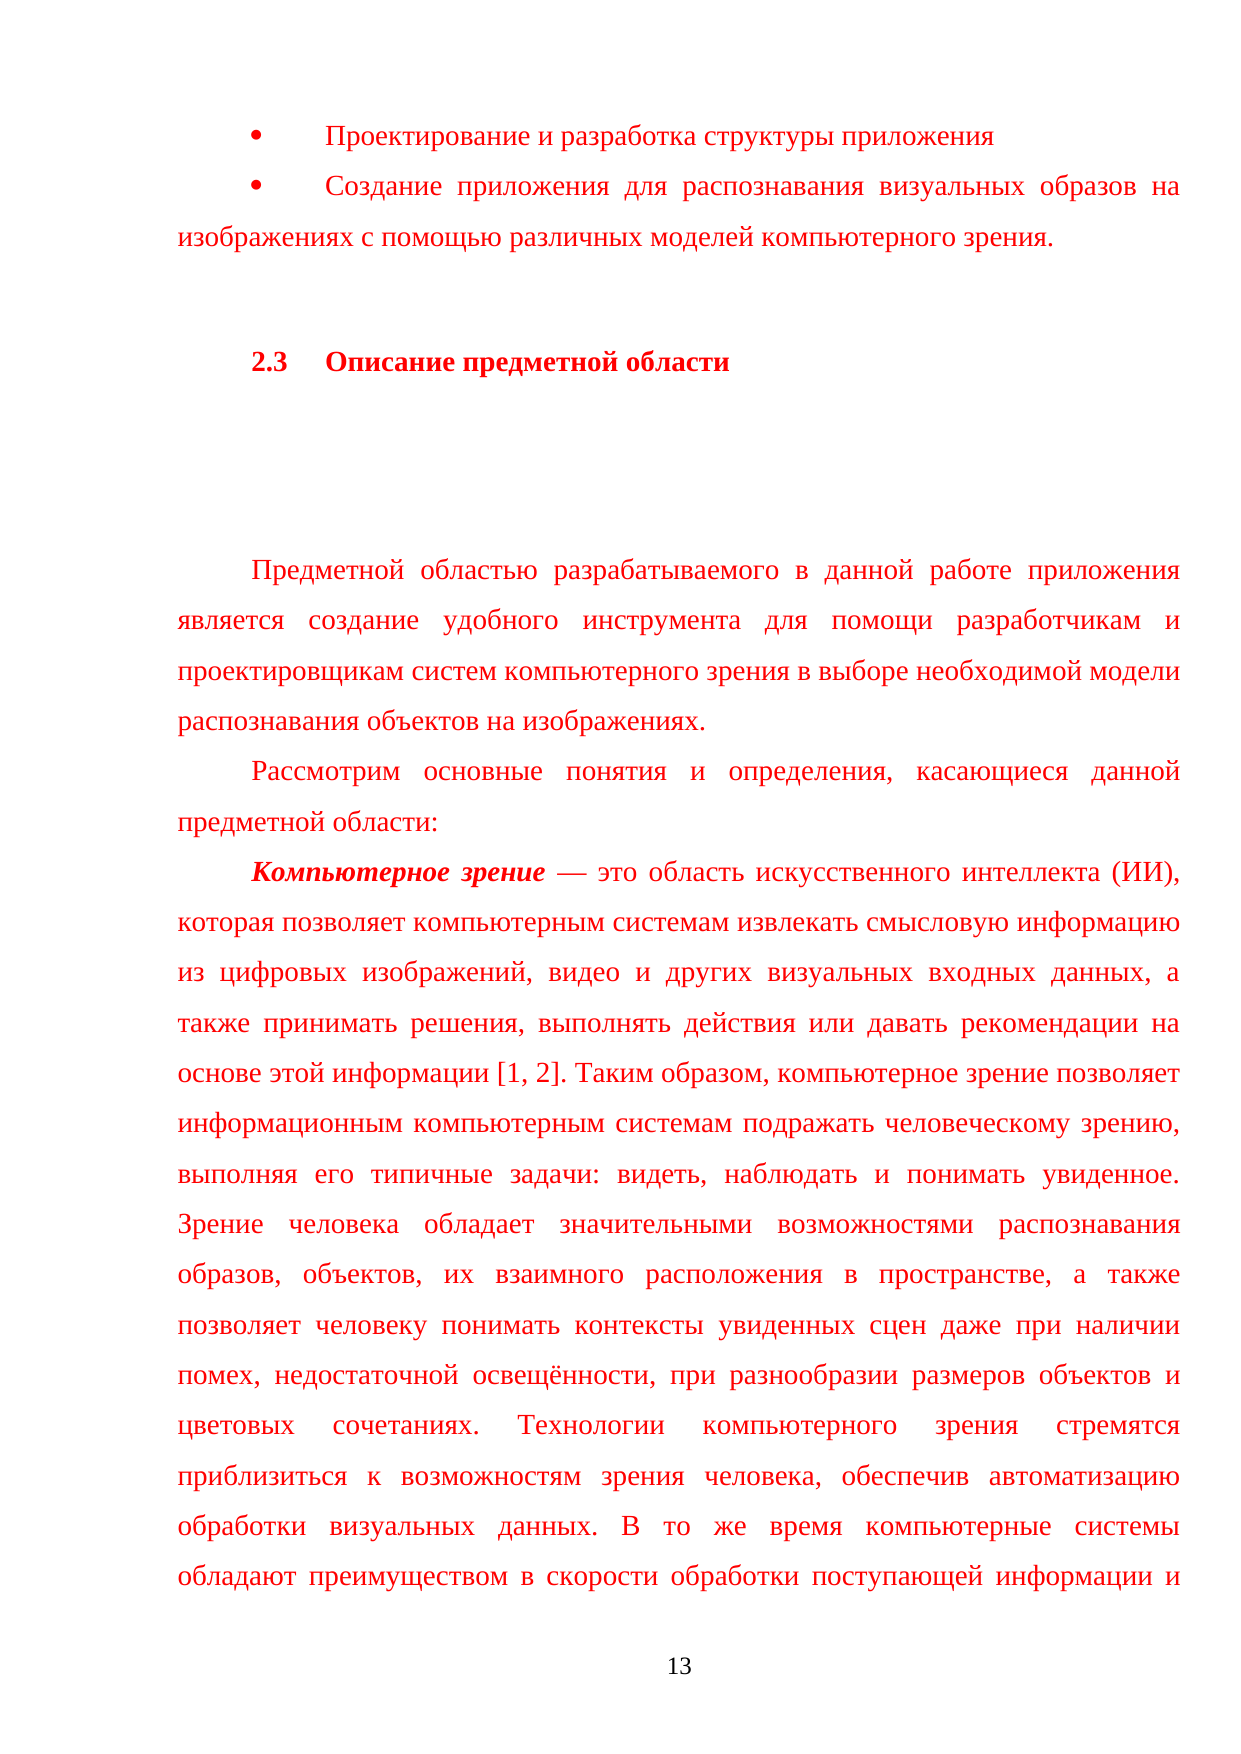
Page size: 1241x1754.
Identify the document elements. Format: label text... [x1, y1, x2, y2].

text Рассмотрим основные понятия и определения, касающиеся данной предметной области: [177, 753, 1181, 837]
text Предметной областью разрабатываемого в данной работе приложения является создание удобного инструмента для помощи разработчикам и проектировщикам систем компьютерного зрения в выборе необходимой модели распознавания объектов на изображениях. [177, 552, 1181, 737]
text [177, 854, 1181, 1592]
list Проектирование и разработка структуры приложения [177, 118, 1181, 152]
subtitle Описание предметной области [177, 344, 1181, 378]
list Создание приложения для распознавания визуальных образов на изображениях с помощью различных моделей компьютерного зрения. [177, 168, 1181, 252]
